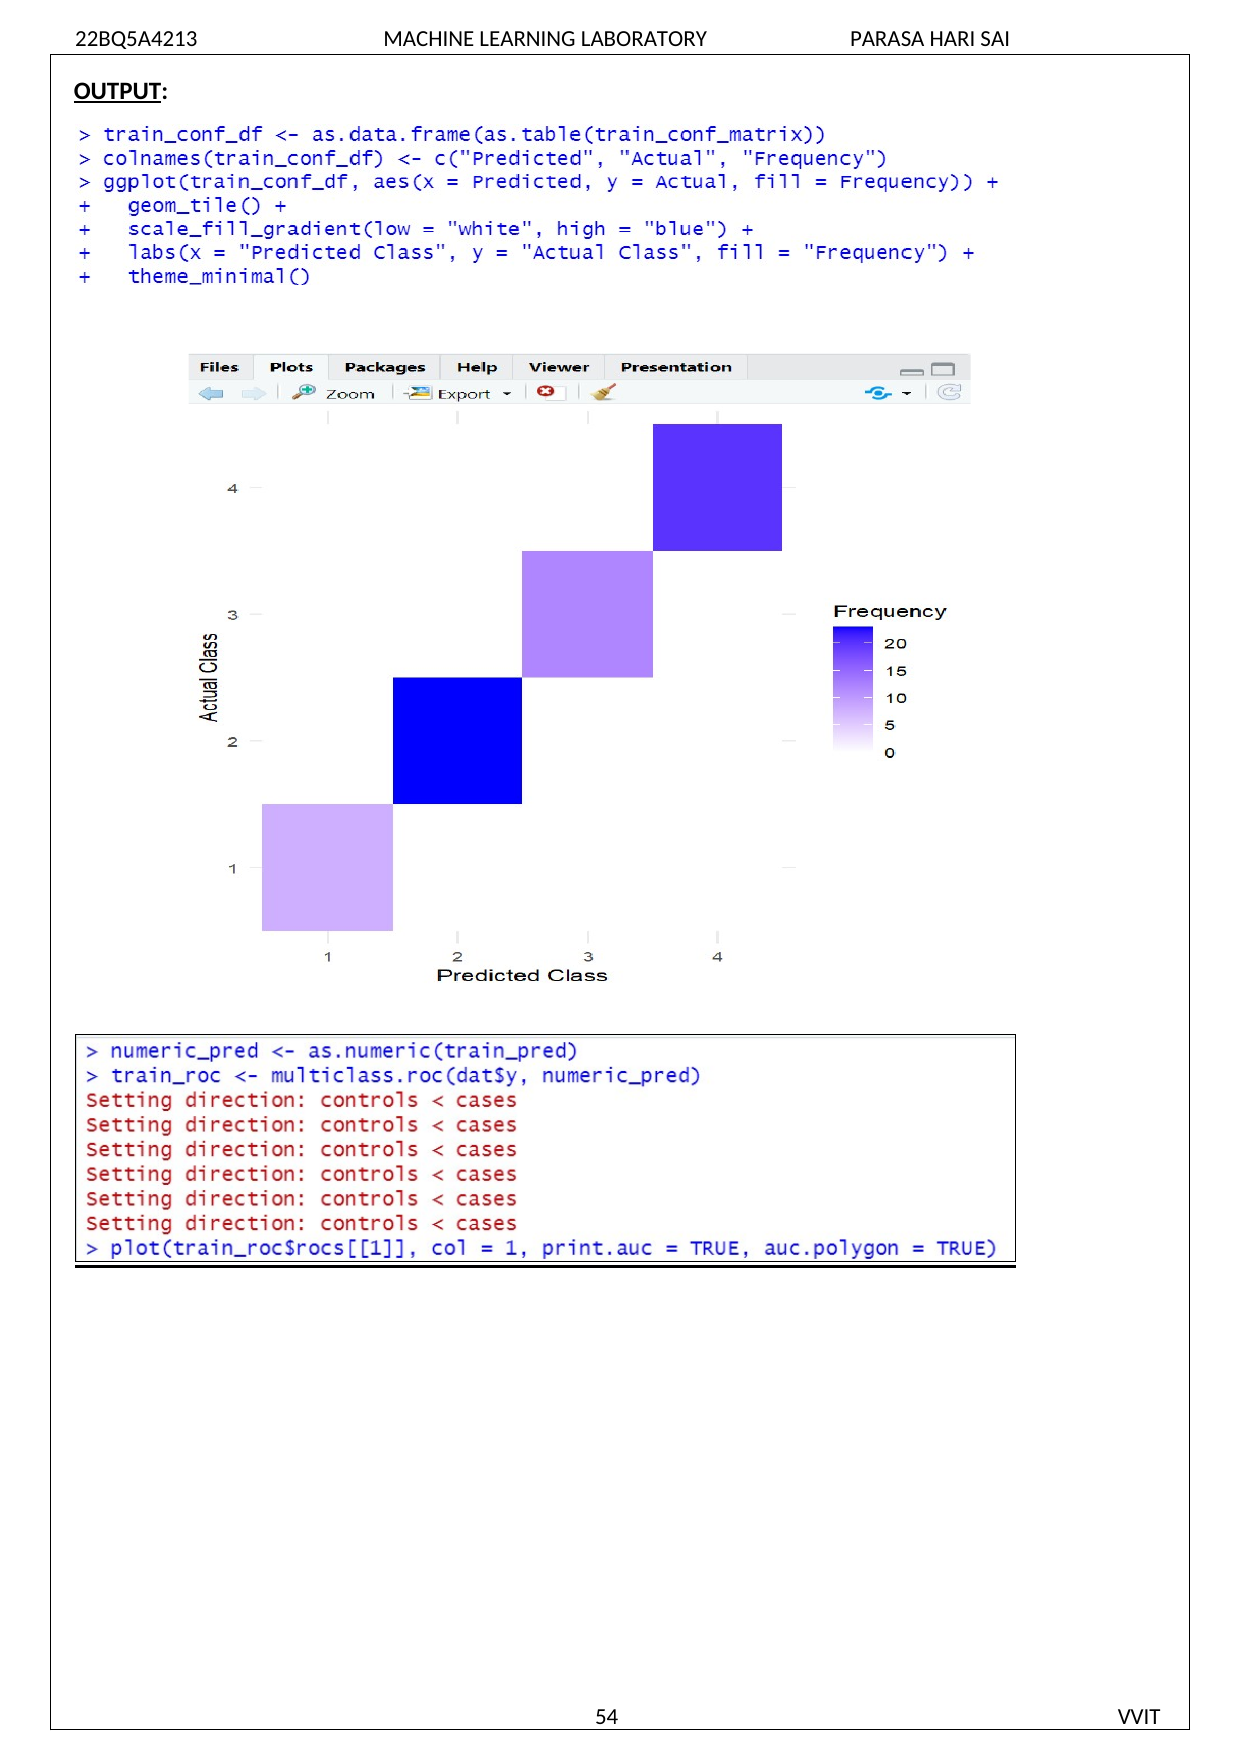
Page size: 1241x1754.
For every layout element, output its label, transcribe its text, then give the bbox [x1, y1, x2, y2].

picture [188, 353, 971, 986]
picture [76, 1035, 1015, 1261]
text OUTPUT: [73, 75, 753, 106]
picture [75, 124, 1016, 285]
